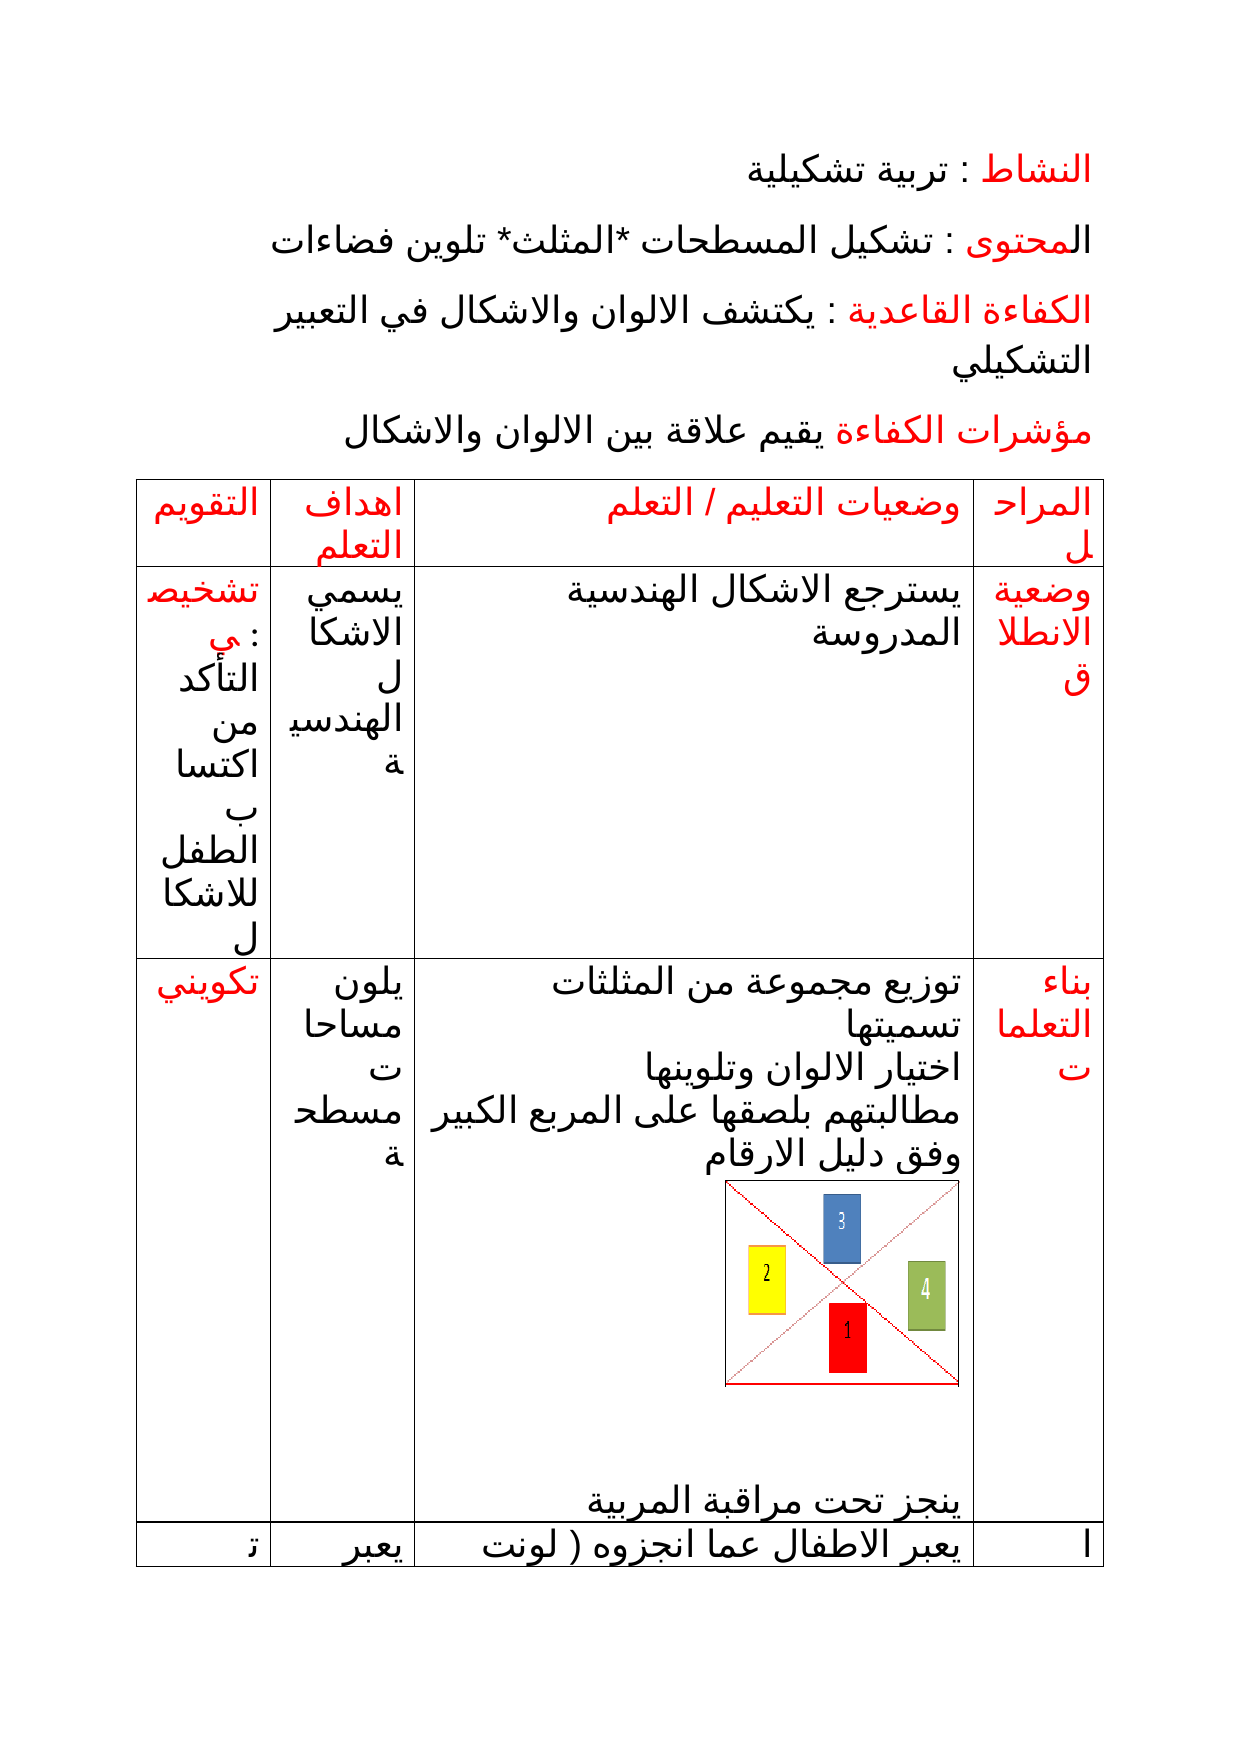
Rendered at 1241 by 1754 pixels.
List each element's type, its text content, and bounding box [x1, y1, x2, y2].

text مؤشرات الكفاءة يقيم علاقة بين الالوان والاشكال [147, 408, 1093, 451]
table_cell يسترجع الاشكال الهندسية المدروسة [415, 567, 973, 958]
table_cell تشخيصي : التأكد من اكتساب الطفل للاشكال [137, 567, 270, 958]
table_header المراحل [974, 480, 1103, 566]
table_cell الاستثمار [974, 1523, 1103, 1566]
table_cell توزيع مجموعة من المثلثات تسميتها اختيار الالوان وتلوينها مطالبتهم بلصقها على المربع الكبير وفق دليل الارقام ينجز تحت مراقبة المربية [415, 959, 973, 1521]
table_cell يعبر عن انجازاته [271, 1523, 414, 1566]
table_cell يلون مساحات مسطحة [271, 959, 414, 1521]
table_header وضعيات التعليم / التعلم [415, 480, 973, 566]
text النشاط : تربية تشكيلية [147, 147, 1093, 191]
table_header التقويم [137, 480, 270, 566]
table_header اهداف التعلم [271, 480, 414, 566]
text المحتوى : تشكيل المسطحات *المثلث* تلوين فضاءات [147, 218, 1093, 261]
table_cell يسمي الاشكال الهندسية [271, 567, 414, 958]
table_cell وضعية الانطلاق [974, 567, 1103, 958]
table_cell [415, 1523, 973, 1566]
text الكفاءة القاعدية : يكتشف الالوان والاشكال في التعبير التشكيلي [147, 288, 1093, 381]
table_cell تكويني [137, 959, 270, 1521]
table_cell تحصيلي [137, 1523, 270, 1566]
picture [722, 1174, 962, 1387]
table_cell بناء التعلمات [974, 959, 1103, 1521]
